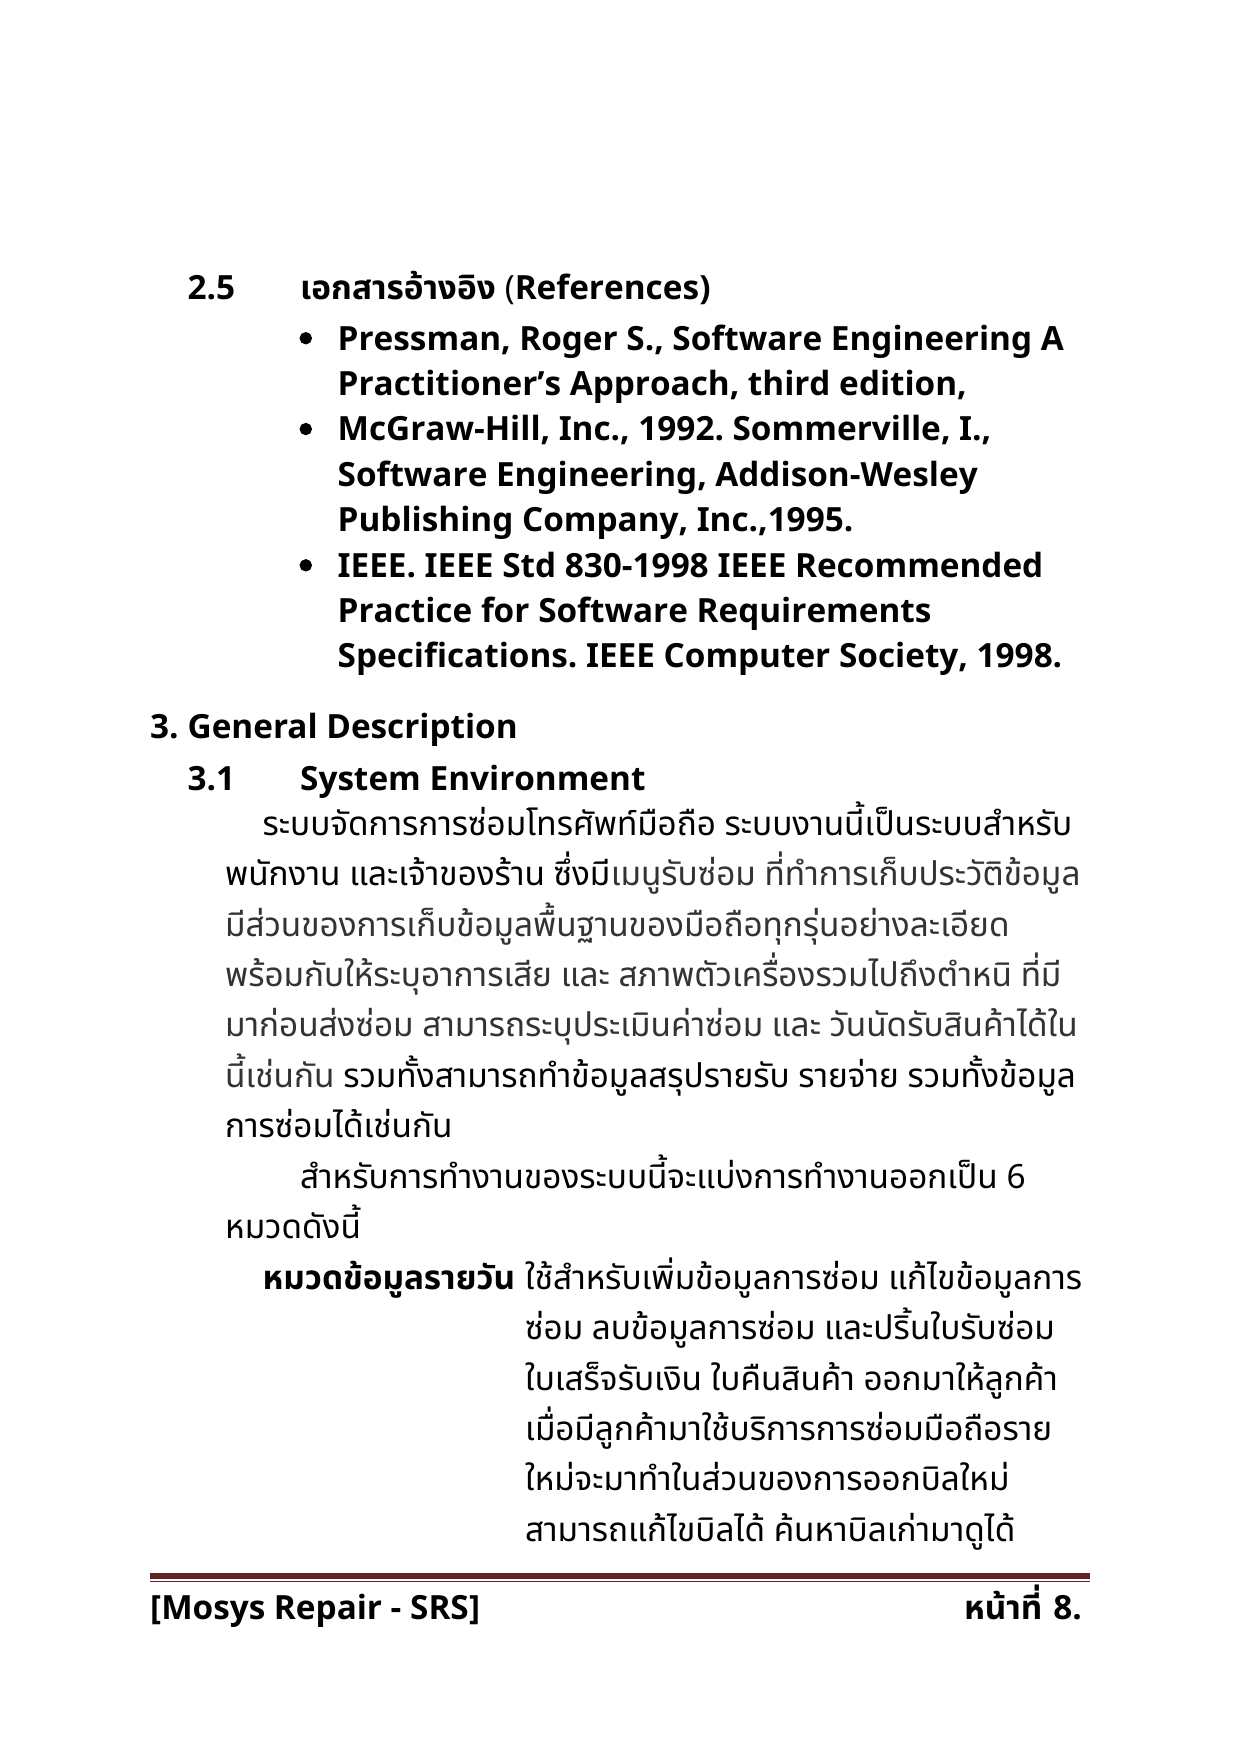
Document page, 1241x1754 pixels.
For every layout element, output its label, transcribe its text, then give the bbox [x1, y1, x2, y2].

text หมวดข้อมูลรายวัน ใช้สำหรับเพิ่มข้อมูลการซ่อม แก้ไขข้อมูลการซ่อม ลบข้อมูลการซ่อม และปริ้นใบรับซ่อม ใบเสร็จรับเงิน ใบคืนสินค้า ออกมาให้ลูกค้า เมื่อมีลูกค้ามาใช้บริการการซ่อมมือถือรายใหม่จะมาทำในส่วนของการออกบิลใหม่ สามารถแก้ไขบิลได้ ค้นหาบิลเก่ามาดูได้ [262, 1254, 1090, 1556]
text ระบบจัดการการซ่อมโทรศัพท์มือถือ ระบบงานนี้เป็นระบบสำหรับพนักงาน และเจ้าของร้าน ซึ่งมีเมนูรับซ่อม ที่ทำการเก็บประวัติข้อมูล มีส่วนของการเก็บข้อมูลพื้นฐานของมือถือทุกรุ่นอย่างละเอียด พร้อมกับให้ระบุอาการเสีย และ สภาพตัวเครื่องรวมไปถึงตำหนิ ที่มีมาก่อนส่งซ่อม สามารถระบุประเมินค่าซ่อม และ วันนัดรับสินค้าได้ในนี้เช่นกัน รวมทั้งสามารถทำข้อมูลสรุปรายรับ รายจ่าย รวมทั้งข้อมูลการซ่อมได้เช่นกัน [225, 800, 1090, 1153]
list IEEE. IEEE Std 830-1998 IEEE Recommended Practice for Software Requirements Specifications. IEEE Computer Society, 1998. [300, 541, 1090, 678]
subtitle General Description [150, 703, 1090, 748]
list เอกสารอ้างอิง (References) [187, 264, 1090, 314]
list McGraw-Hill, Inc., 1992. Sommerville, I., Software Engineering, Addison-Wesley Publishing Company, Inc.,1995. [300, 405, 1090, 541]
subtitle System Environment [187, 754, 1090, 800]
text สำหรับการทำงานของระบบนี้จะแบ่งการทำงานออกเป็น 6 หมวดดังนี้ [225, 1153, 1090, 1254]
list Pressman, Roger S., Software Engineering A Practitioner’s Approach, third edition, [300, 314, 1090, 405]
